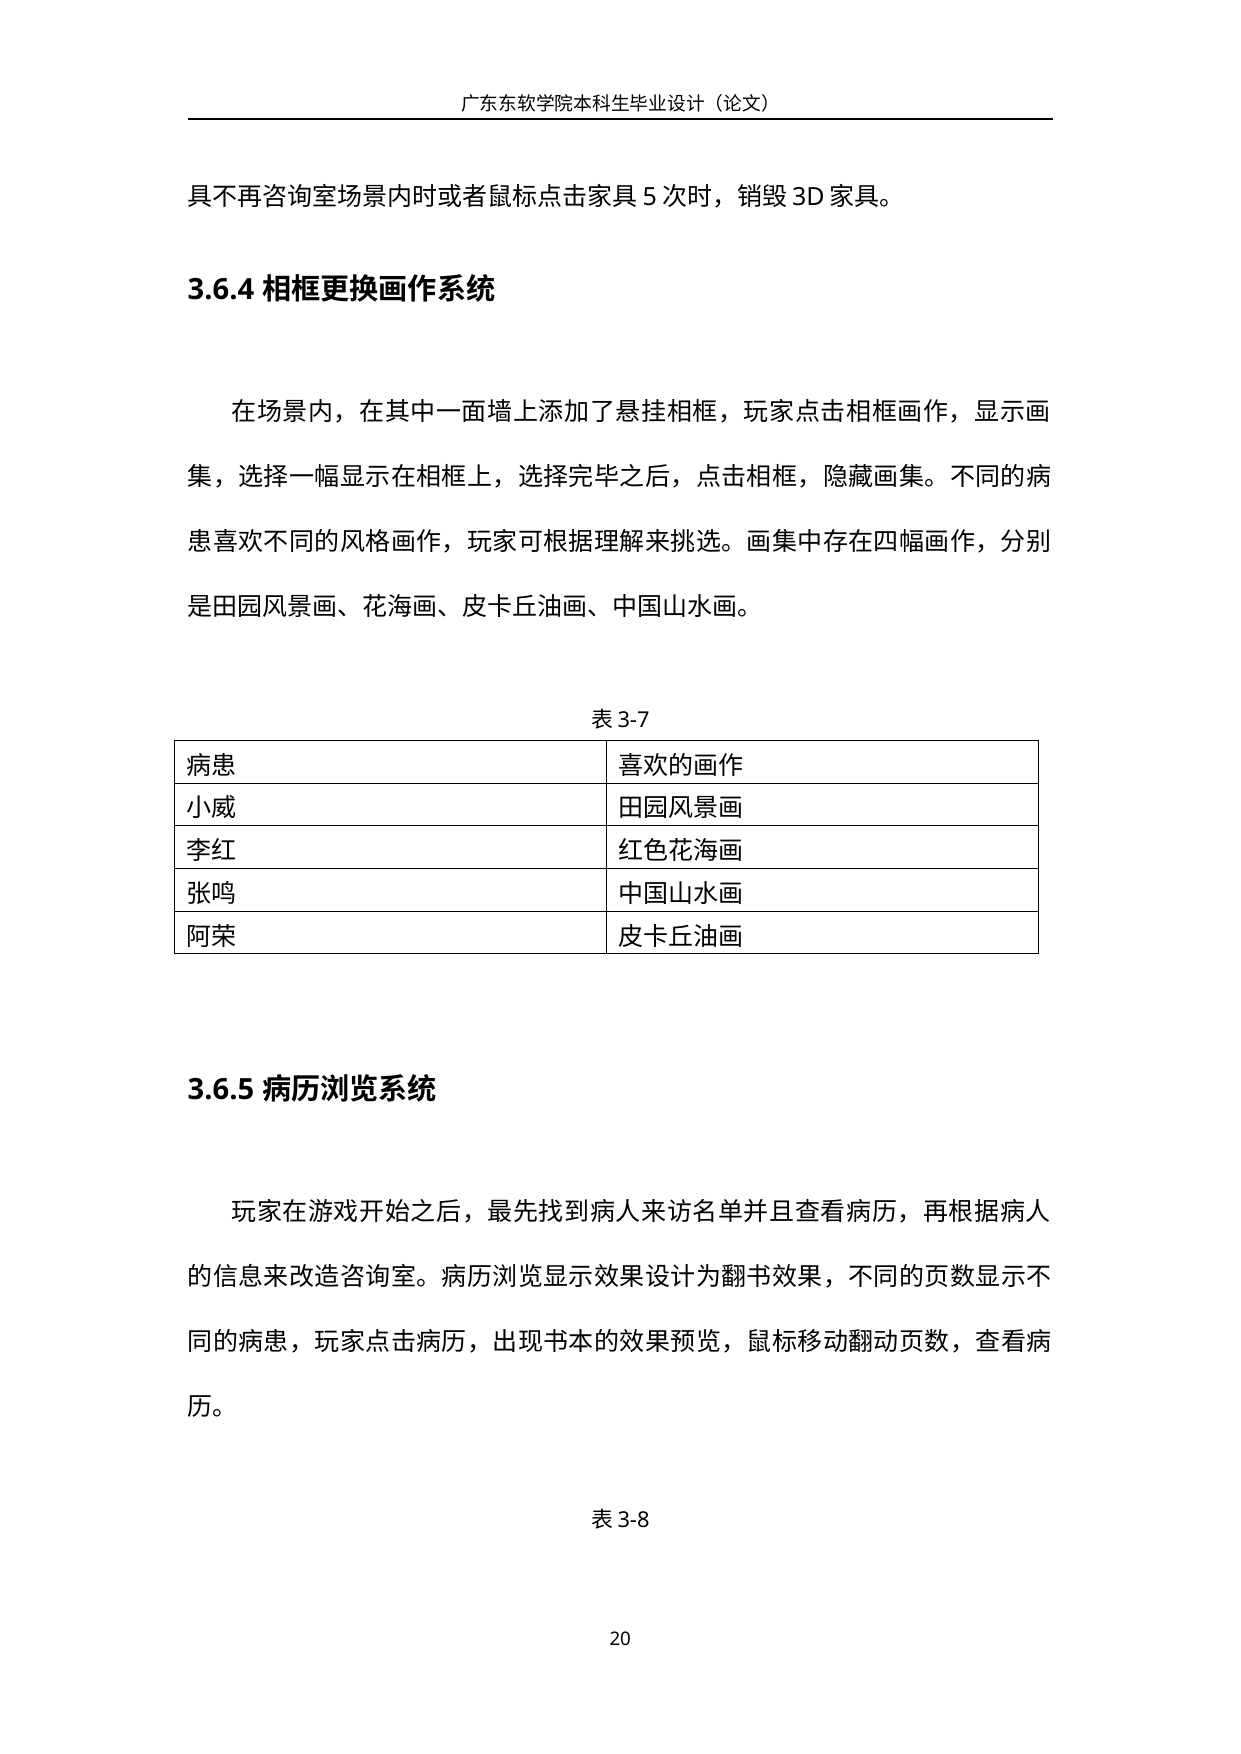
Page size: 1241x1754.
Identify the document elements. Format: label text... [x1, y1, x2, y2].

table_header 喜欢的画作 [607, 741, 1038, 782]
subtitle 3.6.5 病历浏览系统 [187, 1054, 1053, 1119]
table_cell 李红 [175, 826, 606, 868]
subtitle 3.6.4 相框更换画作系统 [187, 254, 1053, 319]
table_header 病患 [175, 741, 606, 782]
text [187, 162, 1053, 227]
table_cell 阿荣 [175, 912, 606, 953]
text 表3-8 [187, 1502, 1053, 1535]
text 在场景内，在其中一面墙上添加了悬挂相框，玩家点击相框画作，显示画集，选择一幅显示在相框上，选择完毕之后，点击相框，隐藏画集。不同的病患喜欢不同的风格画作，玩家可根据理解来挑选。画集中存在四幅画作，分别是田园风景画、花海画、皮卡丘油画、中国山水画。 [187, 377, 1053, 637]
table_cell 皮卡丘油画 [607, 912, 1038, 953]
table_cell 田园风景画 [607, 784, 1038, 825]
table_cell 张鸣 [175, 869, 606, 911]
table_cell 小威 [175, 784, 606, 825]
table_cell 中国山水画 [607, 869, 1038, 911]
text 玩家在游戏开始之后，最先找到病人来访名单并且查看病历，再根据病人的信息来改造咨询室。病历浏览显示效果设计为翻书效果，不同的页数显示不同的病患，玩家点击病历，出现书本的效果预览，鼠标移动翻动页数，查看病历。 [187, 1177, 1053, 1437]
table_cell 红色花海画 [607, 826, 1038, 868]
text 表3-7 [187, 702, 1053, 734]
